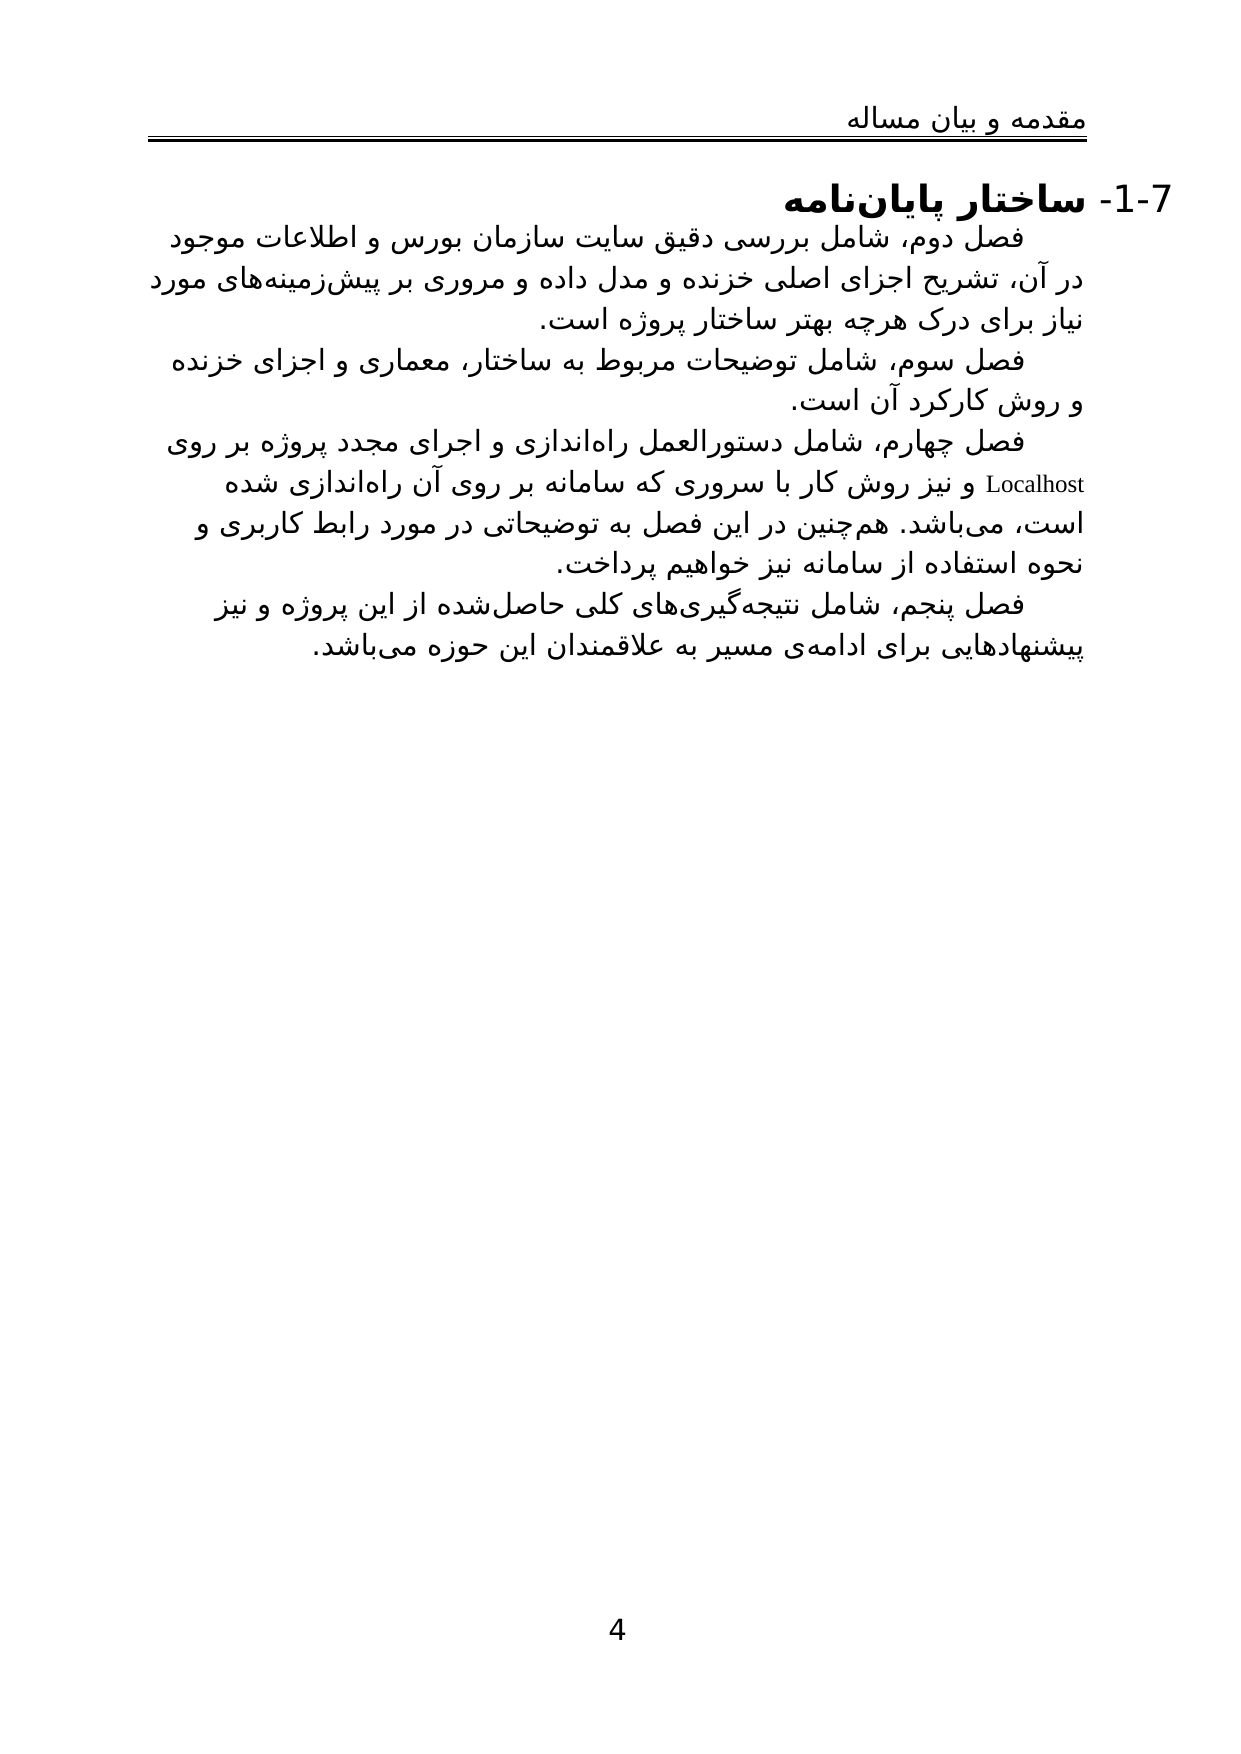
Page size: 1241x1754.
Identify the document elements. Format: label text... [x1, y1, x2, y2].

text فصل سوم، شامل توضیحات مربوط به ساختار، معماری و اجزای خزنده و روش کارکرد آن است. [148, 343, 1084, 418]
text ساختار پايان‌نامه [148, 177, 1087, 221]
text فصل چهارم، شامل دستورالعمل راه‌اندازی و اجرای مجدد پروژه بر روی Localhost و نیز روش کار با سروری که سامانه بر روی آن راه‌اندازی شده است، می‌باشد. هم‌چنین در این فصل به توضیحاتی در مورد رابط کاربری و نحوه استفاده از سامانه نیز خواهیم پرداخت. [148, 424, 1084, 581]
text فصل دوم، شامل بررسی دقیق سایت سازمان بورس و اطلاعات موجود در آن، تشریح اجزای اصلی خزنده و مدل داده و مروری بر پيش‌زمينه‌های مورد نياز برای درک هرچه بهتر ساختار پروژه است. [148, 221, 1084, 336]
text فصل پنجم، شامل نتيجه‌گيری‌های کلی حاصل‌شده از اين پروژه و نیز پيشنهادهایی برای ادامه‌ی مسير به علاقمندان اين حوزه می‌باشد. [148, 587, 1084, 662]
